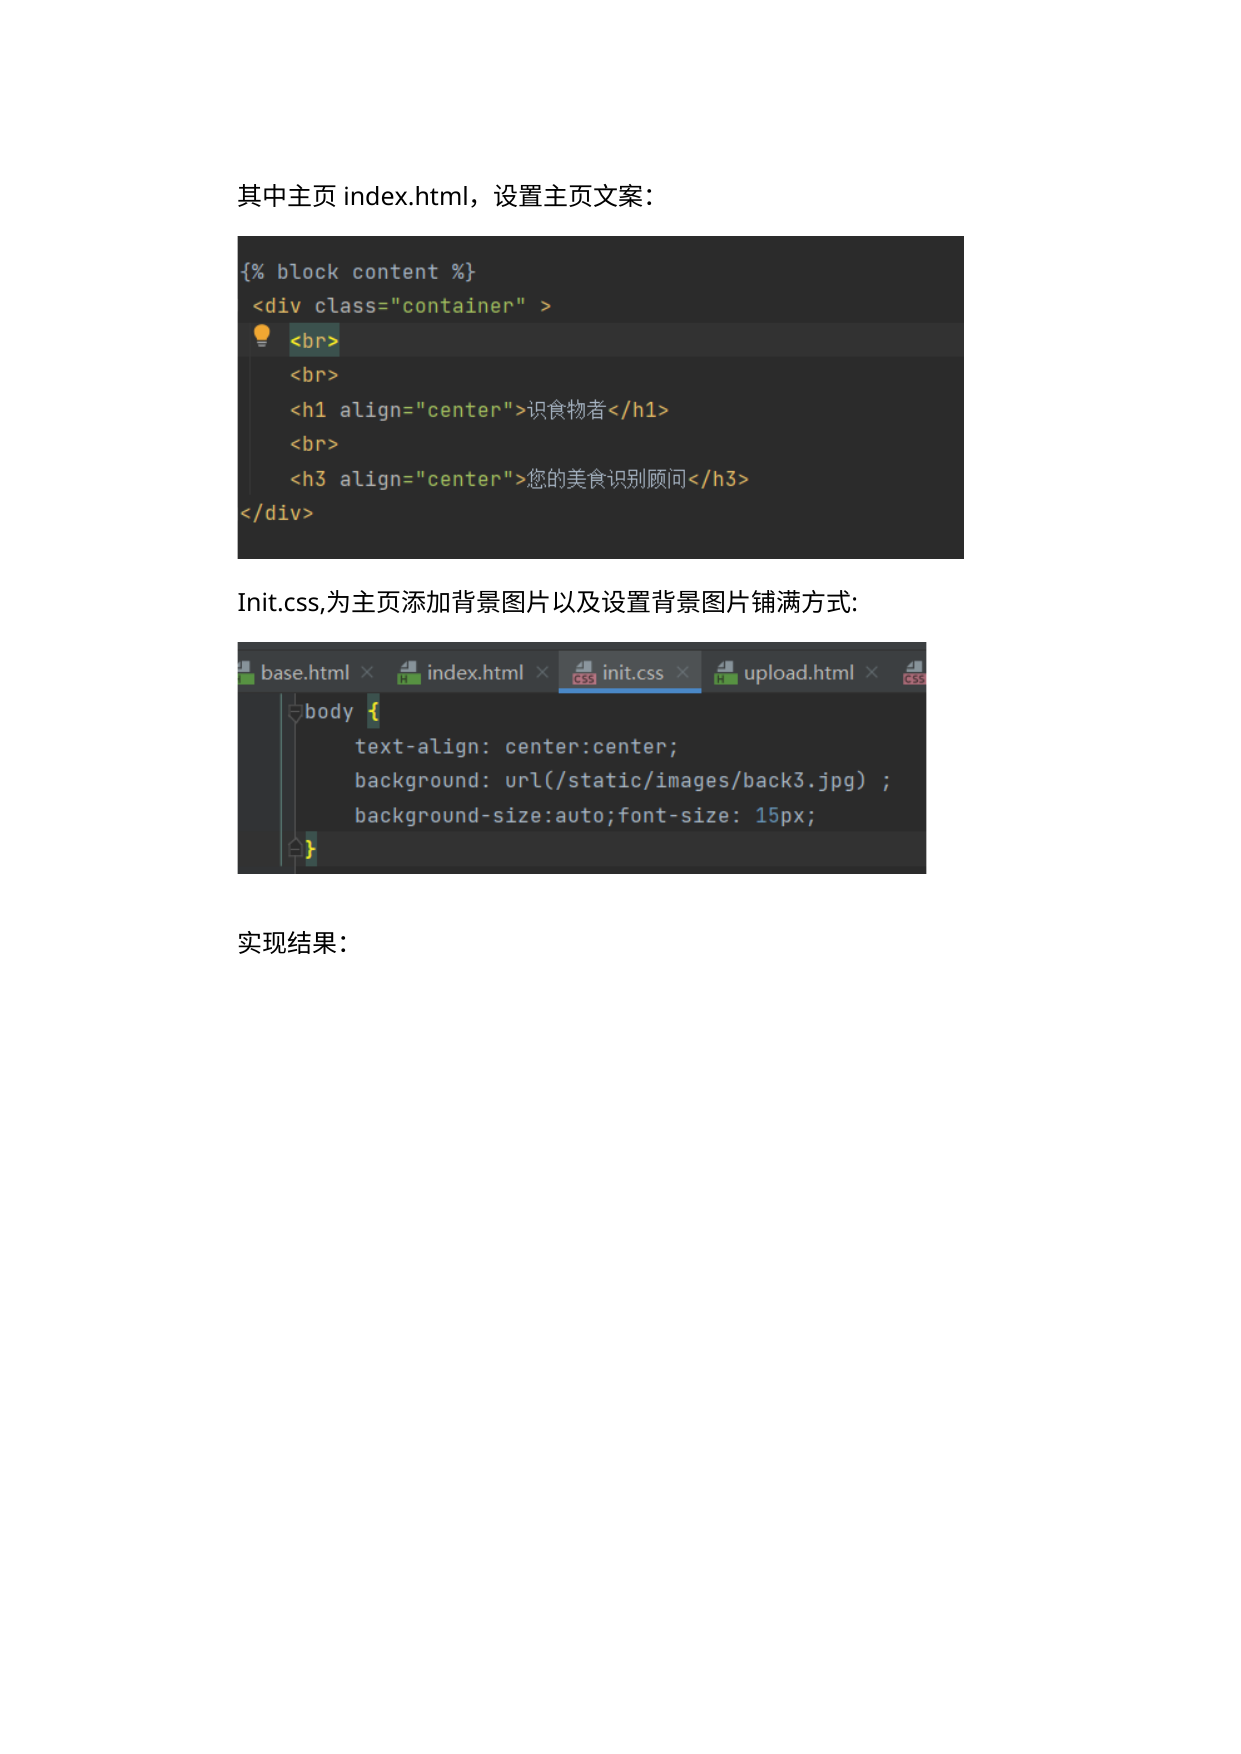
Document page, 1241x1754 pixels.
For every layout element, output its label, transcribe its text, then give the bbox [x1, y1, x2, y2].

list 实现结果： [187, 909, 1053, 974]
list Init.css,为主页添加背景图片以及设置背景图片铺满方式: [187, 568, 1053, 633]
picture [237, 642, 927, 874]
list 其中主页 index.html，设置主页文案： [187, 162, 1053, 227]
picture [237, 236, 964, 559]
